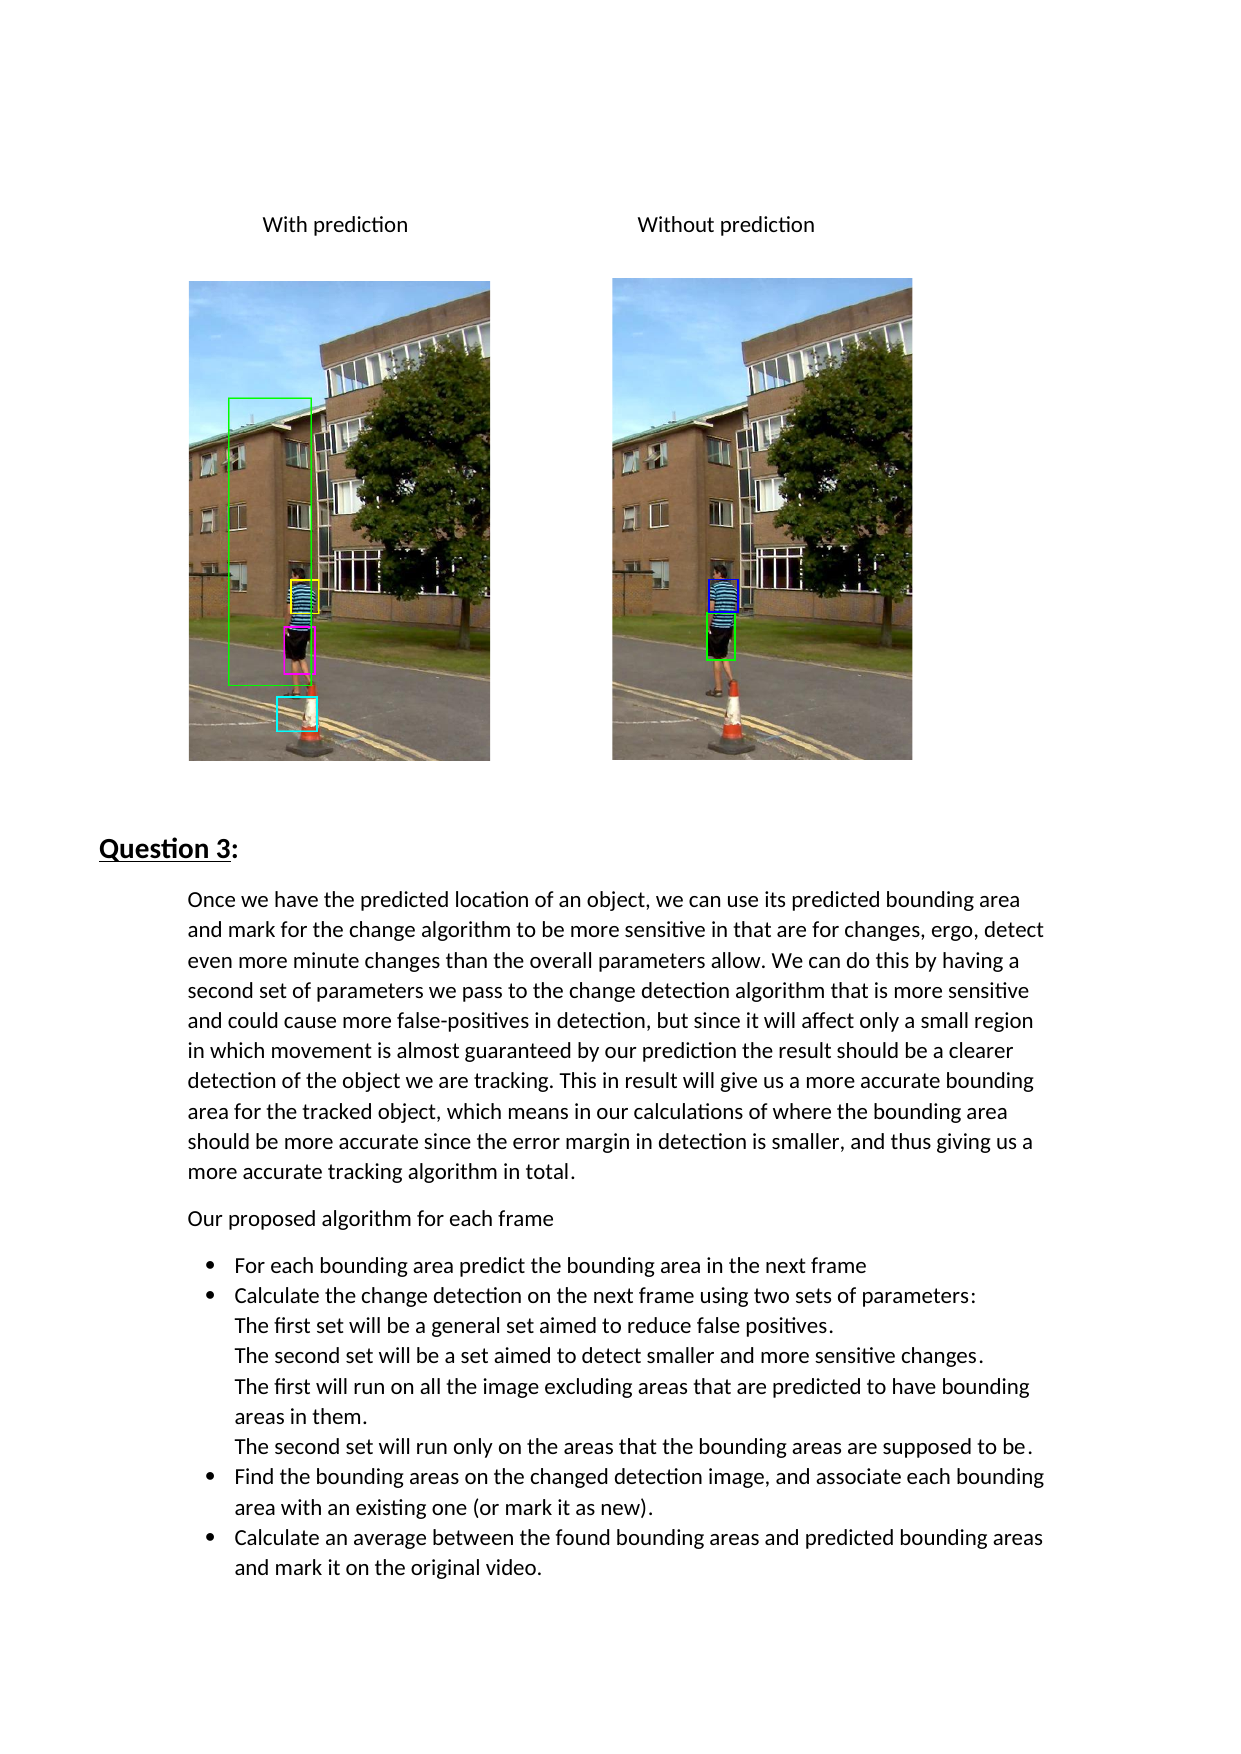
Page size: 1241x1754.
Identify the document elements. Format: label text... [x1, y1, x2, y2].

list For each bounding area predict the bounding area in the next frame [206, 1251, 1053, 1279]
text Our proposed algorithm for each frame [187, 1204, 1053, 1232]
text Question 3: [99, 830, 1162, 866]
list Find the bounding areas on the changed detection image, and associate each bounding area with an existing one (or mark it as new). [206, 1462, 1053, 1521]
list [225, 150, 1053, 238]
list Calculate the change detection on the next frame using two sets of parameters: The first set will be a general set aimed to reduce false positives. The second set will be a set aimed to detect smaller and more sensitive changes. The first will run on all the image excluding areas that are predicted to have bounding areas in them. The second set will run only on the areas that the bounding areas are supposed to be. [206, 1281, 1053, 1460]
text Once we have the predicted location of an object, we can use its predicted bounding area and mark for the change algorithm to be more sensitive in that are for changes, ergo, detect even more minute changes than the overall parameters allow. We can do this by having a second set of parameters we pass to the change detection algorithm that is more sensitive and could cause more false-positives in detection, but since it will affect only a small region in which movement is almost guaranteed by our prediction the result should be a clearer detection of the object we are tracking. This in result will give us a more accurate bounding area for the tracked object, which means in our calculations of where the bounding area should be more accurate since the error margin in detection is smaller, and thus giving us a more accurate tracking algorithm in total. [187, 885, 1053, 1185]
picture [188, 281, 491, 761]
picture [612, 278, 913, 760]
list Calculate an average between the found bounding areas and predicted bounding areas and mark it on the original video. [206, 1523, 1053, 1581]
